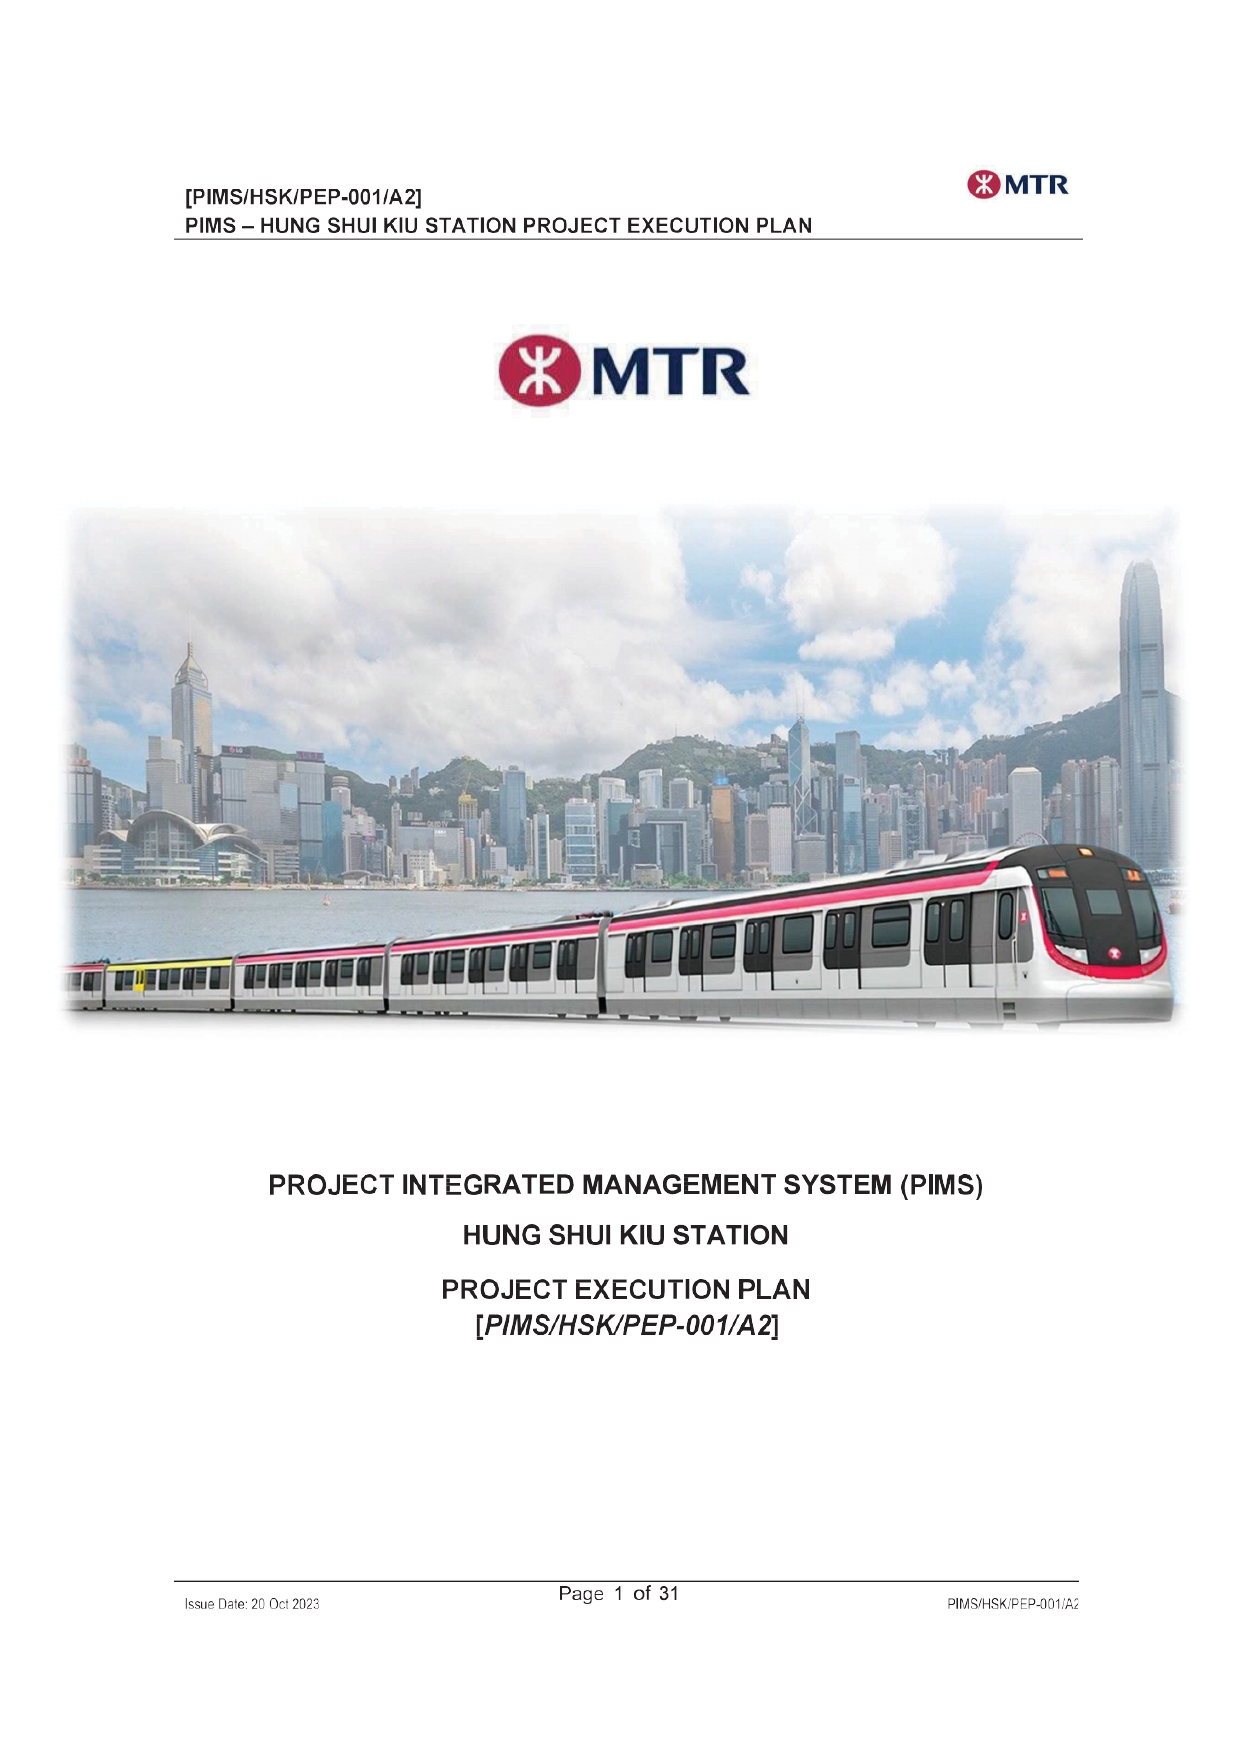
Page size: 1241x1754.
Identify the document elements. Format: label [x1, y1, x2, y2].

picture [549, 1224, 565, 1245]
picture [516, 1279, 567, 1299]
picture [742, 1174, 776, 1194]
picture [53, 490, 1192, 1039]
picture [935, 1174, 982, 1200]
picture [503, 1224, 540, 1245]
picture [483, 1225, 500, 1245]
picture [443, 1279, 513, 1299]
picture [410, 1174, 482, 1195]
picture [576, 1279, 646, 1299]
picture [587, 1225, 603, 1245]
picture [966, 165, 1072, 203]
picture [649, 1279, 729, 1299]
picture [343, 1174, 394, 1194]
picture [560, 1586, 603, 1604]
picture [270, 1174, 340, 1195]
picture [757, 1279, 809, 1299]
picture [476, 1314, 778, 1340]
picture [493, 324, 759, 418]
picture [186, 189, 811, 233]
picture [647, 1225, 664, 1245]
picture [948, 1598, 1079, 1609]
picture [185, 1598, 319, 1609]
picture [901, 1174, 933, 1200]
picture [634, 1585, 651, 1600]
picture [739, 1279, 755, 1299]
picture [684, 1174, 721, 1194]
